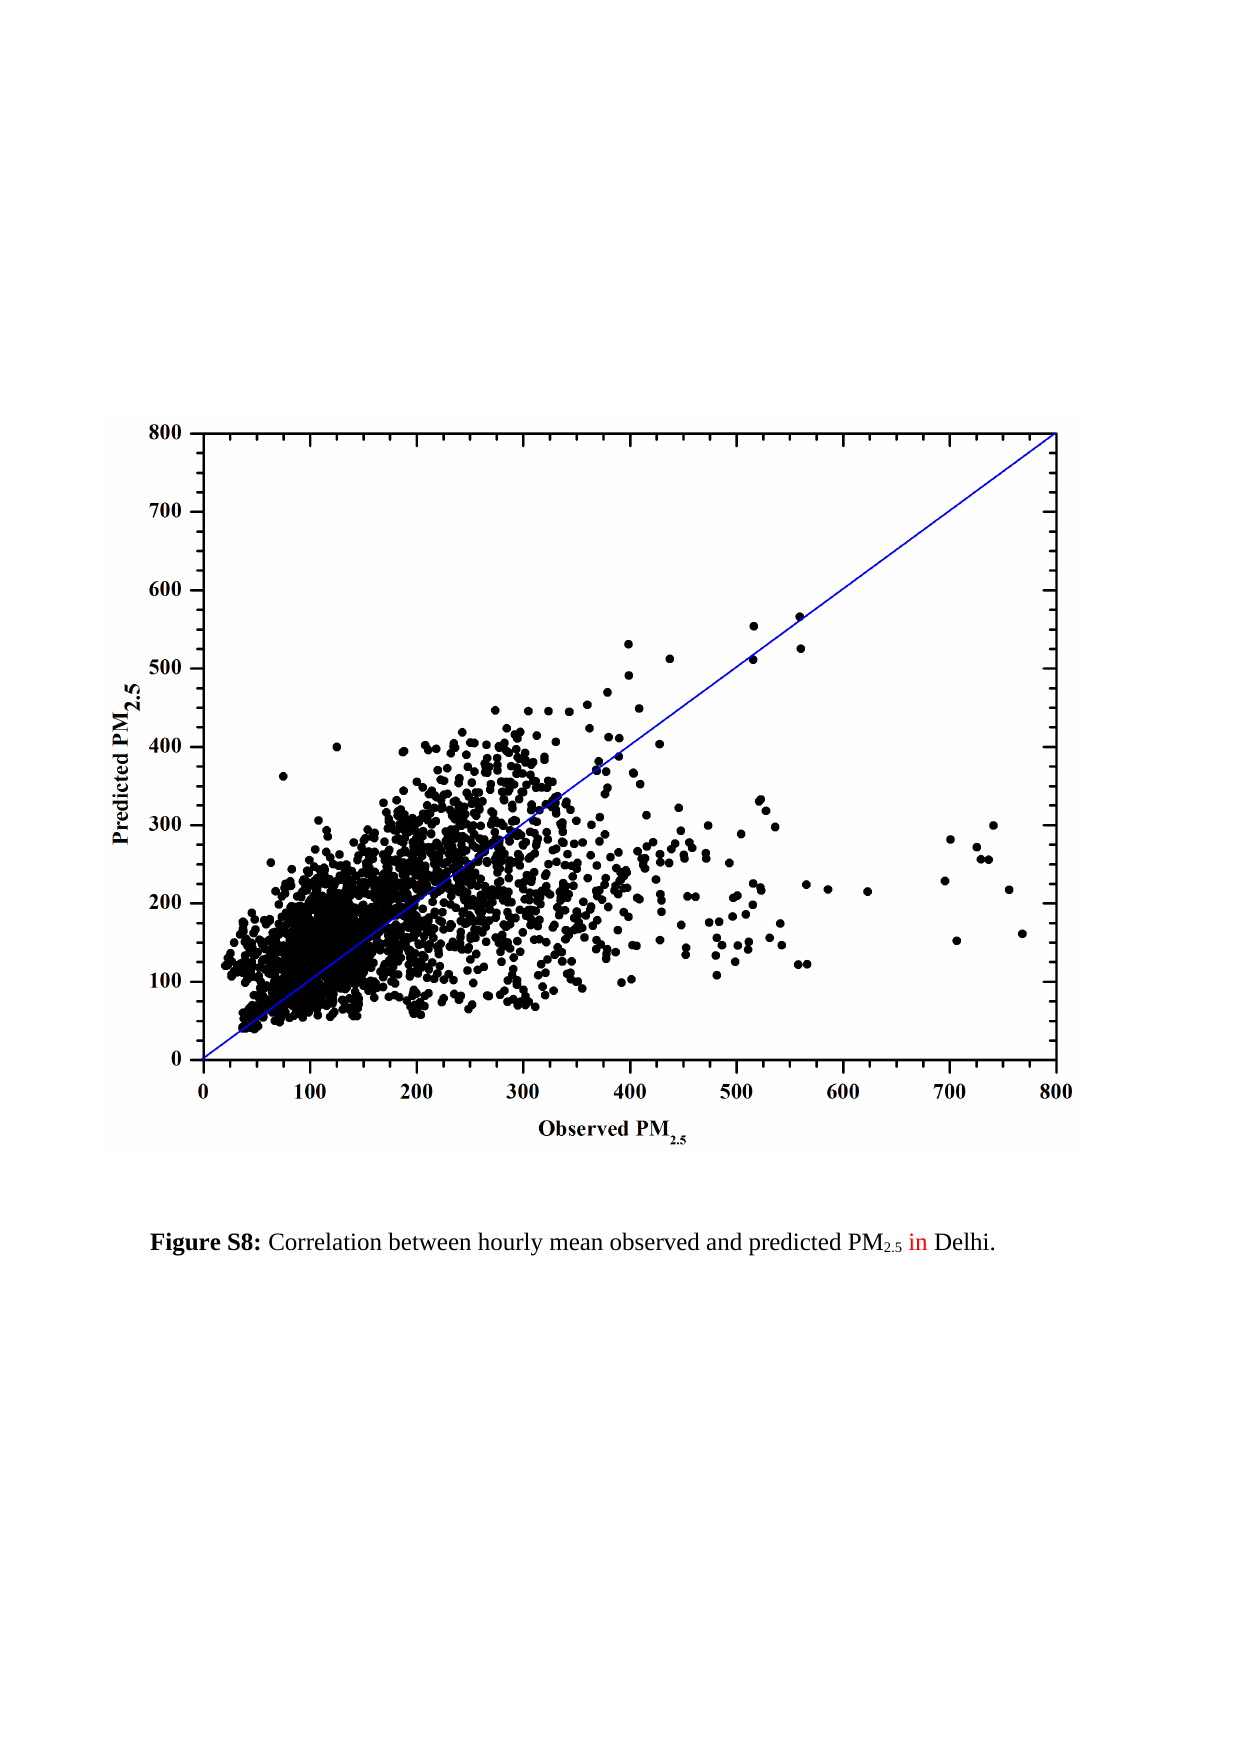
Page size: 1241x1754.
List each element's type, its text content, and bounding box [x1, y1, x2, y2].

text Figure S8: Correlation between hourly mean observed and predicted PM2.5 in Delhi. [150, 1227, 1090, 1256]
picture [102, 417, 1084, 1152]
